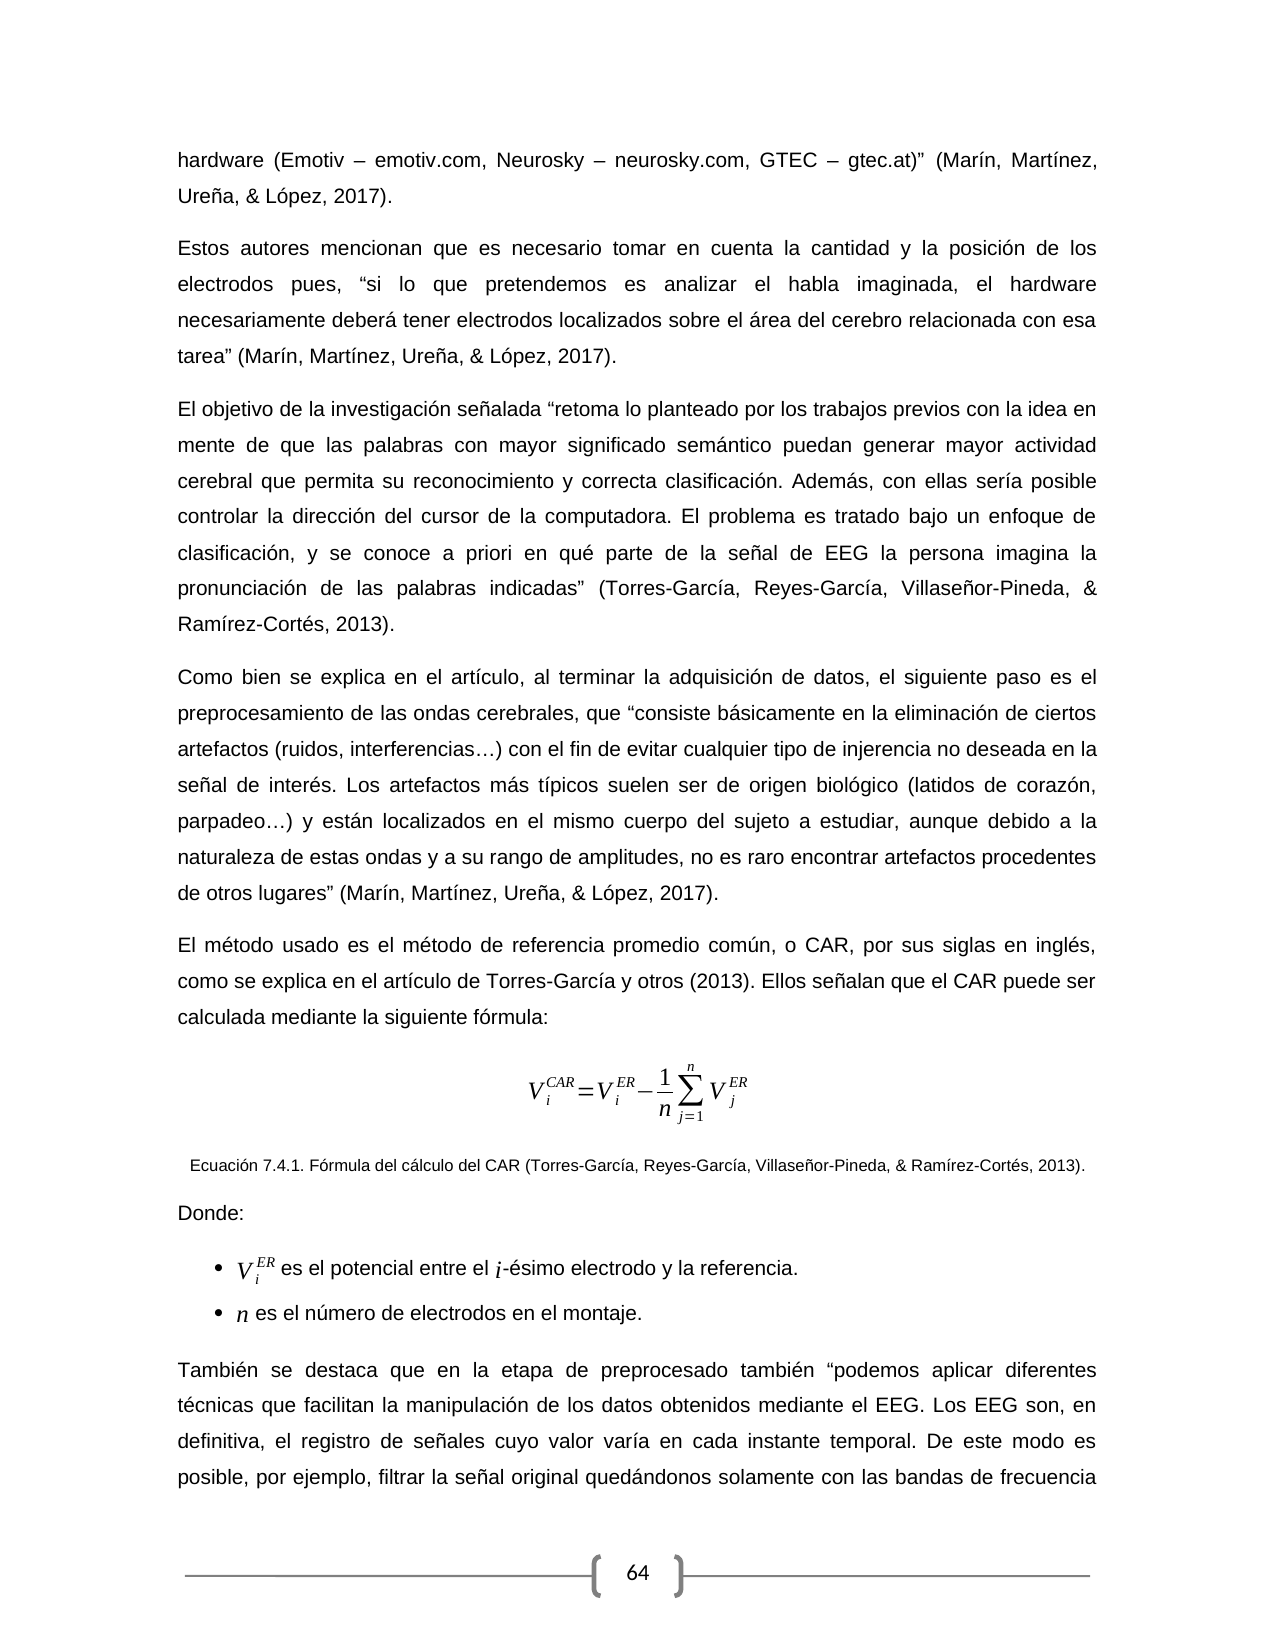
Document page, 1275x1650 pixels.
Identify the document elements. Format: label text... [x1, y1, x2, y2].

text Como bien se explica en el artículo, al terminar la adquisición de datos, el siguiente paso es el preprocesamiento de las ondas cerebrales, que “consiste básicamente en la eliminación de ciertos artefactos (ruidos, interferencias…) con el fin de evitar cualquier tipo de injerencia no deseada en la señal de interés. Los artefactos más típicos suelen ser de origen biológico (latidos de corazón, parpadeo…) y están localizados en el mismo cuerpo del sujeto a estudiar, aunque debido a la naturaleza de estas ondas y a su rango de amplitudes, no es raro encontrar artefactos procedentes de otros lugares” . [177, 665, 1098, 904]
text Estos autores mencionan que es necesario tomar en cuenta la cantidad y la posición de los electrodos pues, “si lo que pretendemos es analizar el habla imaginada, el hardware necesariamente deberá tener electrodos localizados sobre el área del cerebro relacionada con esa tarea” . [177, 236, 1098, 368]
text El objetivo de la investigación señalada “retoma lo planteado por los trabajos previos con la idea en mente de que las palabras con mayor significado semántico puedan generar mayor actividad cerebral que permita su reconocimiento y correcta clasificación. Además, con ellas sería posible controlar la dirección del cursor de la computadora. El problema es tratado bajo un enfoque de clasificación, y se conoce a priori en qué parte de la señal de EEG la persona imagina la pronunciación de las palabras indicadas” . [177, 397, 1098, 636]
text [177, 148, 1098, 207]
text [177, 1357, 1098, 1489]
text Donde: [177, 1201, 1098, 1225]
text El método usado es el método de referencia promedio común, o CAR, por sus siglas en inglés, como se explica en el artículo de Torres-García y otros (2013). Ellos señalan que el CAR puede ser calculada mediante la siguiente fórmula: [177, 933, 1098, 1029]
list es el potencial entre el -ésimo electrodo y la referencia. [215, 1253, 1098, 1288]
list es el número de electrodos en el montaje. [215, 1300, 1098, 1329]
text Ecuación 7.4.1. Fórmula del cálculo del CAR . [177, 1155, 1098, 1174]
